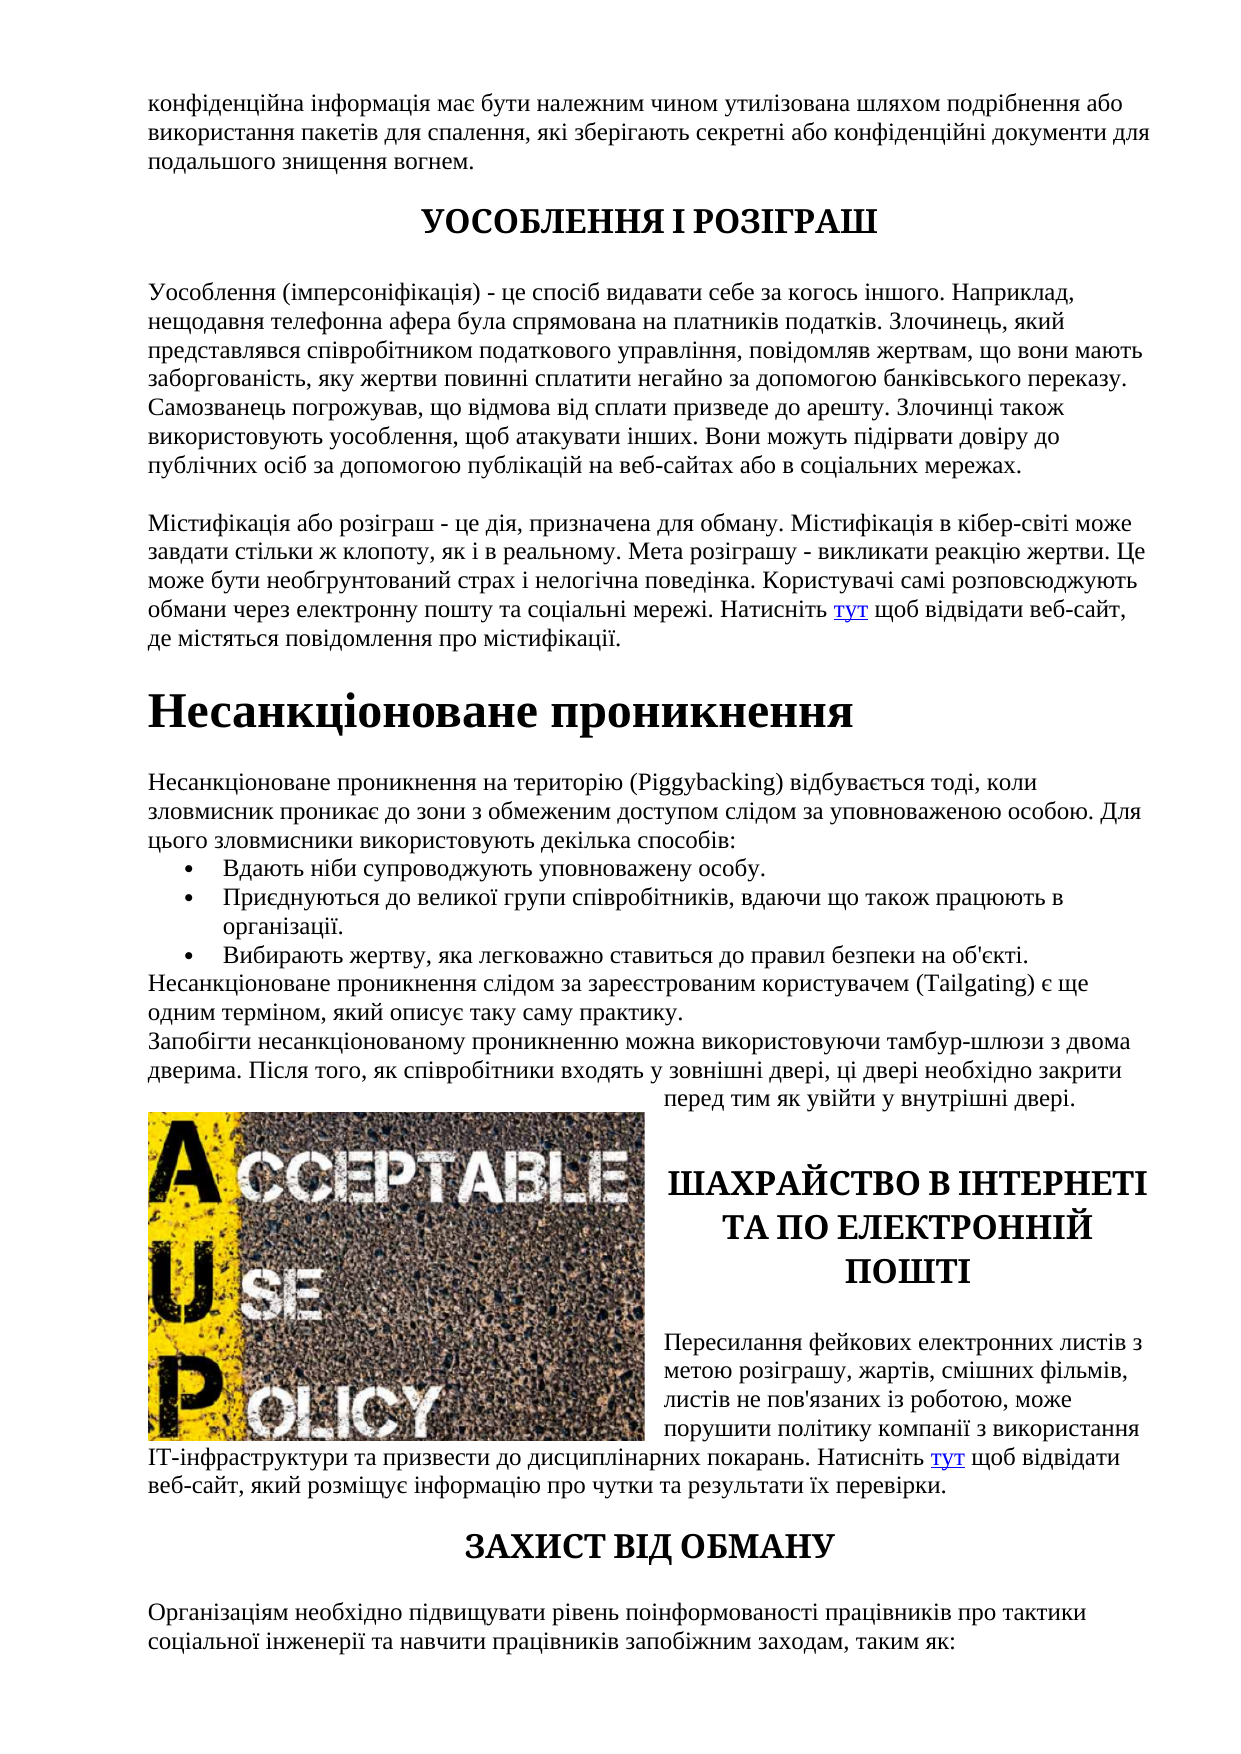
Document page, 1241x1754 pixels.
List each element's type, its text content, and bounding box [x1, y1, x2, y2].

list Вдають ніби супроводжують уповноважену особу. [185, 853, 1152, 882]
text Пересилання фейкових електронних листів з метою розіграшу, жартів, смішних фільмів, листів не пов'язаних із роботою, може порушити політику компанії з використання ІТ-інфраструктури та призвести до дисциплінарних покарань. Натисніть тут щоб відвідати веб-сайт, який розміщує інформацію про чутки та результати їх перевірки. [148, 1327, 1152, 1499]
list Приєднуються до великої групи співробітників, вдаючи що також працюють в організації. [185, 882, 1152, 940]
subtitle Шахрайство в Інтернеті та по електронній пошті [645, 1165, 1152, 1292]
text Запобігти несанкціонованому проникненню можна використовуючи тамбур-шлюзи з двома дверима. Після того, як співробітники входять у зовнішні двері, ці двері необхідно закрити перед тим як увійти у внутрішні двері. [148, 1026, 1152, 1112]
text Містифікація або розіграш - це дія, призначена для обману. Містифікація в кібер-світі може завдати стільки ж клопоту, як і в реальному. Мета розіграшу - викликати реакцію жертви. Це може бути необгрунтований страх і нелогічна поведінка. Користувачі самі розповсюджують обмани через електронну пошту та соціальні мережі. Натисніть тут щоб відвідати веб-сайт, де містяться повідомлення про містифікації. [148, 508, 1152, 651]
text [148, 88, 1152, 175]
text Несанкціоноване проникнення слідом за зареєстрованим користувачем (Tailgating) є ще одним терміном, який описує таку саму практику. [148, 968, 1152, 1026]
list Вибирають жертву, яка легковажно ставиться до правил безпеки на об'єкті. [185, 940, 1152, 968]
text Несанкціоноване проникнення на територію (Piggybacking) відбувається тоді, коли зловмисник проникає до зони з обмеженим доступом слідом за уповноваженою особою. Для цього зловмисники використовують декілька способів: [148, 767, 1152, 853]
text Уособлення (імперсоніфікація) - це спосіб видавати себе за когось іншого. Наприклад, нещодавня телефонна афера була спрямована на платників податків. Злочинець, який представлявся співробітником податкового управління, повідомляв жертвам, що вони мають заборгованість, яку жертви повинні сплатити негайно за допомогою банківського переказу. Самозванець погрожував, що відмова від сплати призведе до арешту. Злочинці також використовують уособлення, щоб атакувати інших. Вони можуть підірвати довіру до публічних осіб за допомогою публікацій на веб-сайтах або в соціальних мережах. [148, 277, 1152, 478]
subtitle Уособлення і розіграш [148, 204, 1152, 242]
text Несанкціоноване проникнення [148, 681, 1152, 738]
subtitle Захист від обману [148, 1528, 1152, 1567]
picture [148, 1112, 645, 1441]
text Організаціям необхідно підвищувати рівень поінформованості працівників про тактики соціальної інженерії та навчити працівників запобіжним заходам, таким як: [148, 1597, 1152, 1655]
